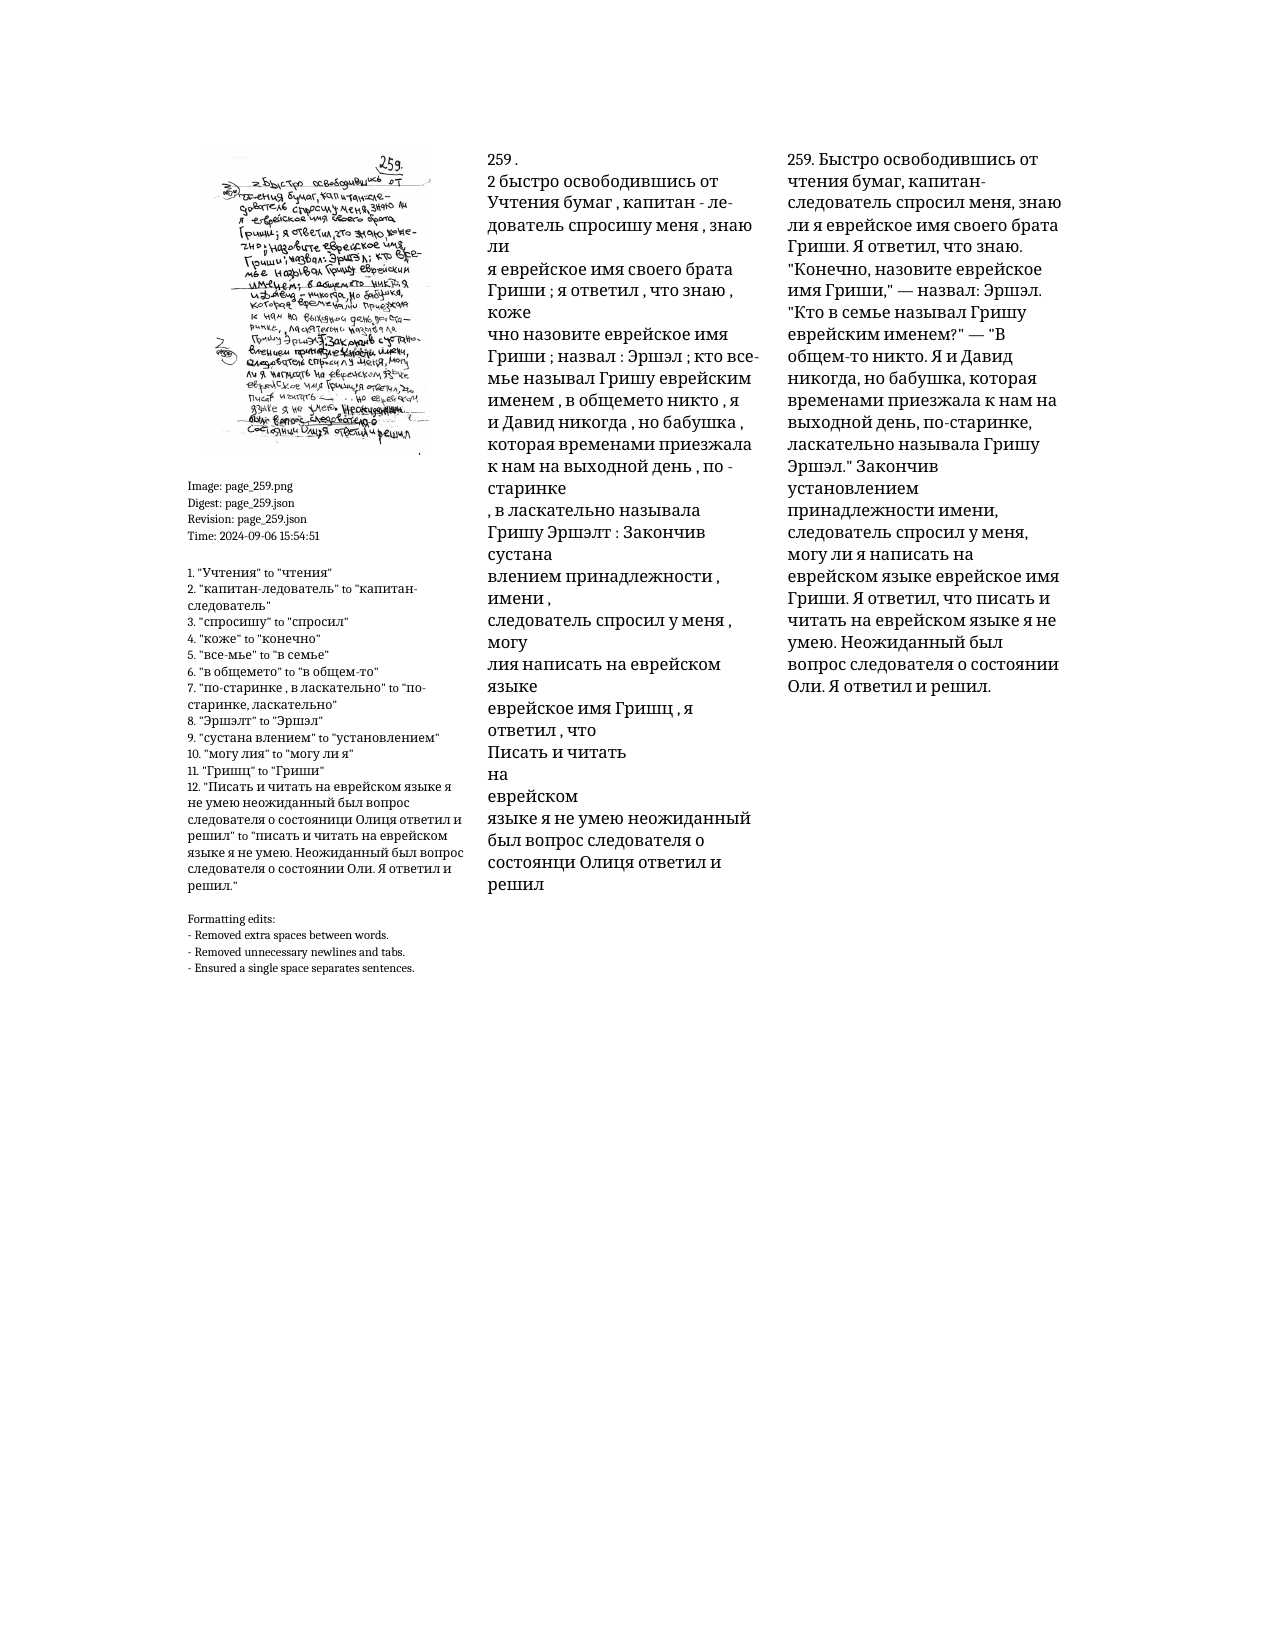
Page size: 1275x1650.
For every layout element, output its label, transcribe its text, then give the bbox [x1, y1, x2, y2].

picture [206, 150, 432, 455]
table_header 259 . 2 быстро освободившись от Учтения бумаг , капитан - ле- дователь спросишу меня , знаю ли я еврейское имя своего брата Гриши ; я ответил , что знаю , коже чно назовите еврейское имя Гриши ; назвал : Эршэл ; кто все- мье называл Гришу еврейским именем , в общемето никто , я и Давид никогда , но бабушка , которая временами приезжала к нам на выходной день , по - старинке , в ласкательно называла Гришу Эршэлт : Закончив сустана влением принадлежности , имени , следователь спросил у меня , могу лия написать на еврейском языке еврейское имя Гришц , я ответил , что Писать и читать на еврейском языке я не умею неожиданный был вопрос следователя о состоянци Олиця ответил и решил [476, 150, 776, 1500]
table_header Image: page_259.png Digest: page_259.json Revision: page_259.json Time: 2024-09-06 15:54:51 1. "Учтения" to "чтения" 2. "капитан-ледователь" to "капитан-следователь" 3. "спросишу" to "спросил" 4. "коже" to "конечно" 5. "все-мье" to "в семье" 6. "в общемето" to "в общем-то" 7. "по-старинке , в ласкательно" to "по-старинке, ласкательно" 8. "Эршэлт" to "Эршэл" 9. "сустана влением" to "установлением" 10. "могу лия" to "могу ли я" 11. "Гришц" to "Гриши" 12. "Писать и читать на еврейском языке я не умею неожиданный был вопрос следователя о состояници Олиця ответил и решил" to "писать и читать на еврейском языке я не умею. Неожиданный был вопрос следователя о состоянии Оли. Я ответил и решил." Formatting edits: - Removed extra spaces between words. - Removed unnecessary newlines and tabs. - Ensured a single space separates sentences. [176, 150, 476, 1500]
table_header 259. Быстро освободившись от чтения бумаг, капитан-следователь спросил меня, знаю ли я еврейское имя своего брата Гриши. Я ответил, что знаю. "Конечно, назовите еврейское имя Гриши," — назвал: Эршэл. "Кто в семье называл Гришу еврейским именем?" — "В общем-то никто. Я и Давид никогда, но бабушка, которая временами приезжала к нам на выходной день, по-старинке, ласкательно называла Гришу Эршэл." Закончив установлением принадлежности имени, следователь спросил у меня, могу ли я написать на еврейском языке еврейское имя Гриши. Я ответил, что писать и читать на еврейском языке я не умею. Неожиданный был вопрос следователя о состоянии Оли. Я ответил и решил. [776, 150, 1076, 1500]
